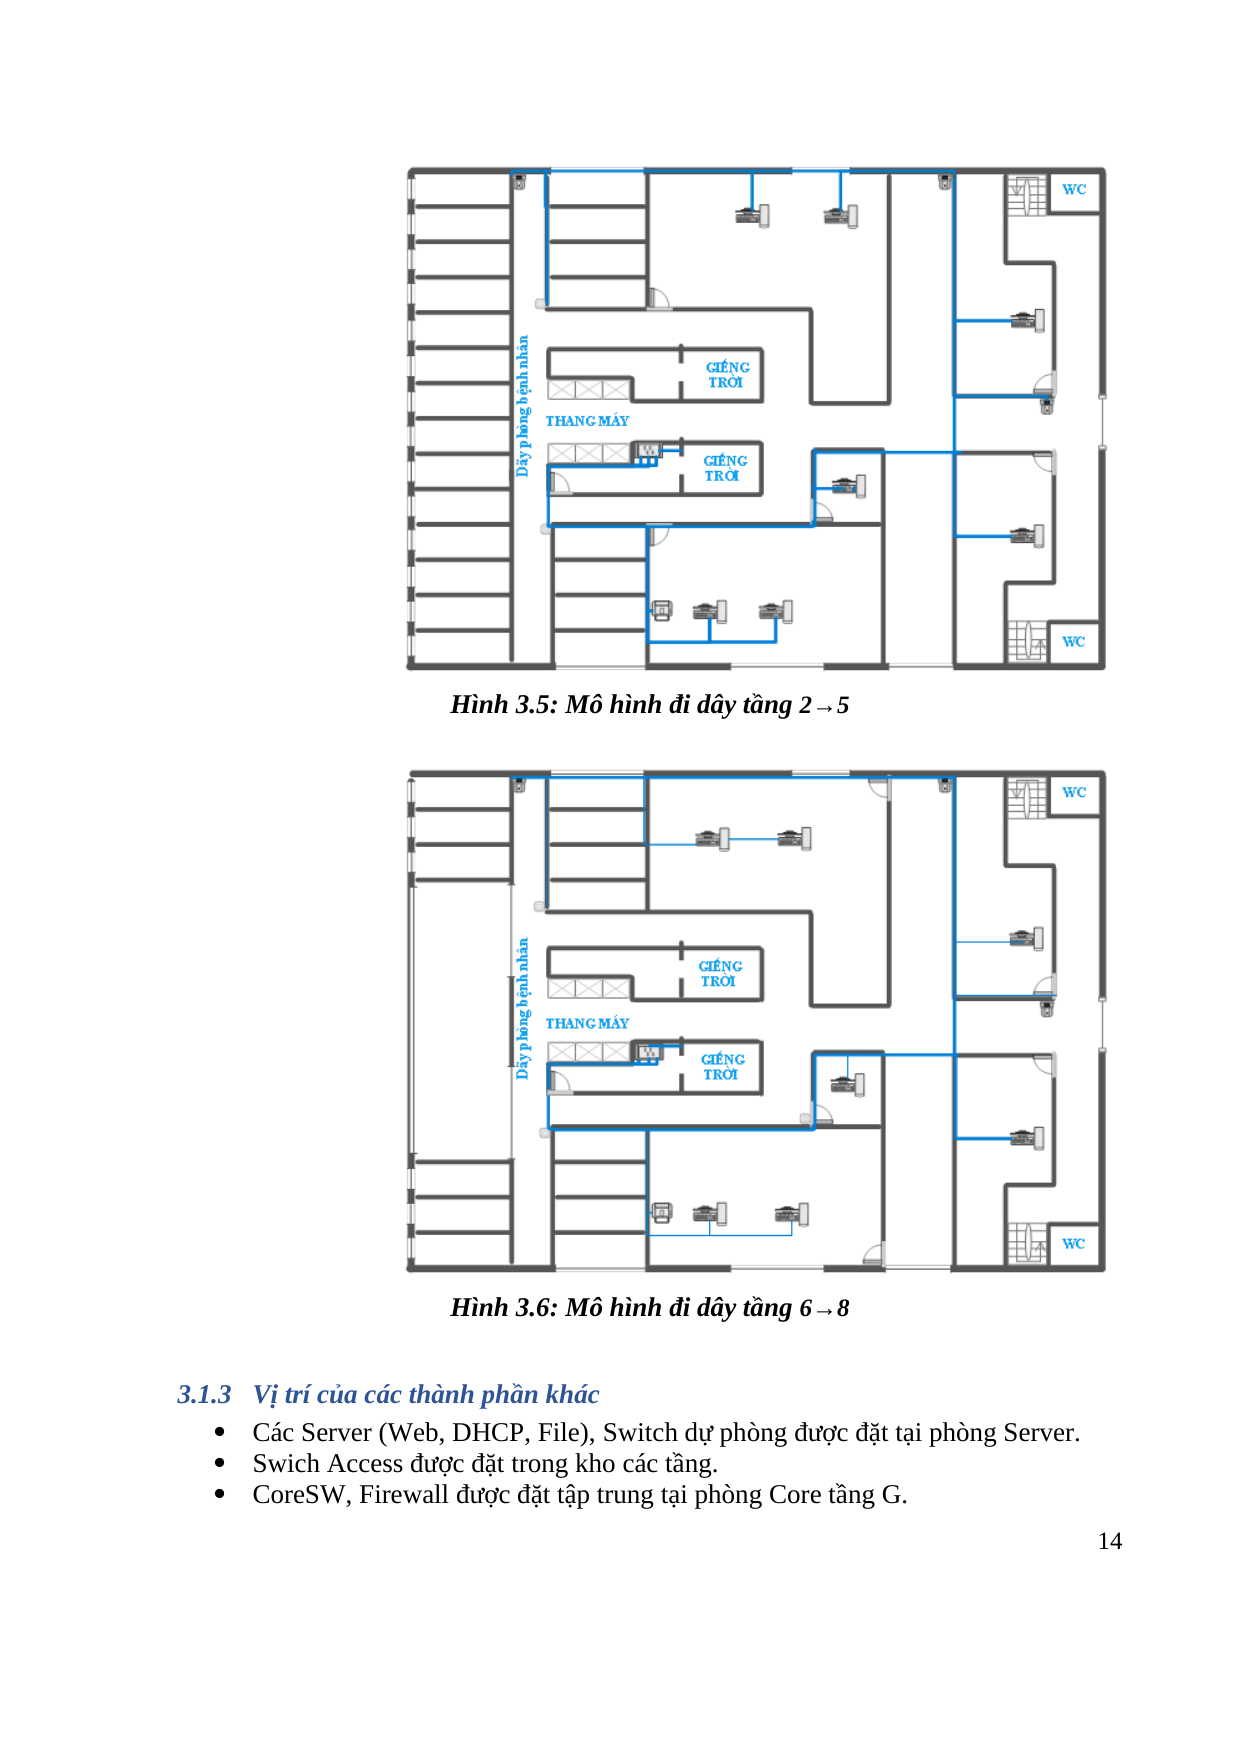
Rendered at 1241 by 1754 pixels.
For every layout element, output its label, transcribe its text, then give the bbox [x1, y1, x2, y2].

list CoreSW, Firewall được đặt tập trung tại phòng Core tầng G. [215, 1478, 1122, 1510]
list Các Server (Web, DHCP, File), Switch dự phòng được đặt tại phòng Server. [215, 1416, 1122, 1447]
picture [177, 750, 1122, 1291]
text Hình 3.5: Mô hình đi dây tầng 2→5 [177, 689, 1122, 719]
picture [177, 147, 1122, 689]
subtitle 3.1.3 Vị trí của các thành phần khác [177, 1378, 1122, 1409]
list Swich Access được đặt trong kho các tầng. [215, 1447, 1122, 1478]
text Hình 3.6: Mô hình đi dây tầng 6→8 [177, 1291, 1122, 1322]
